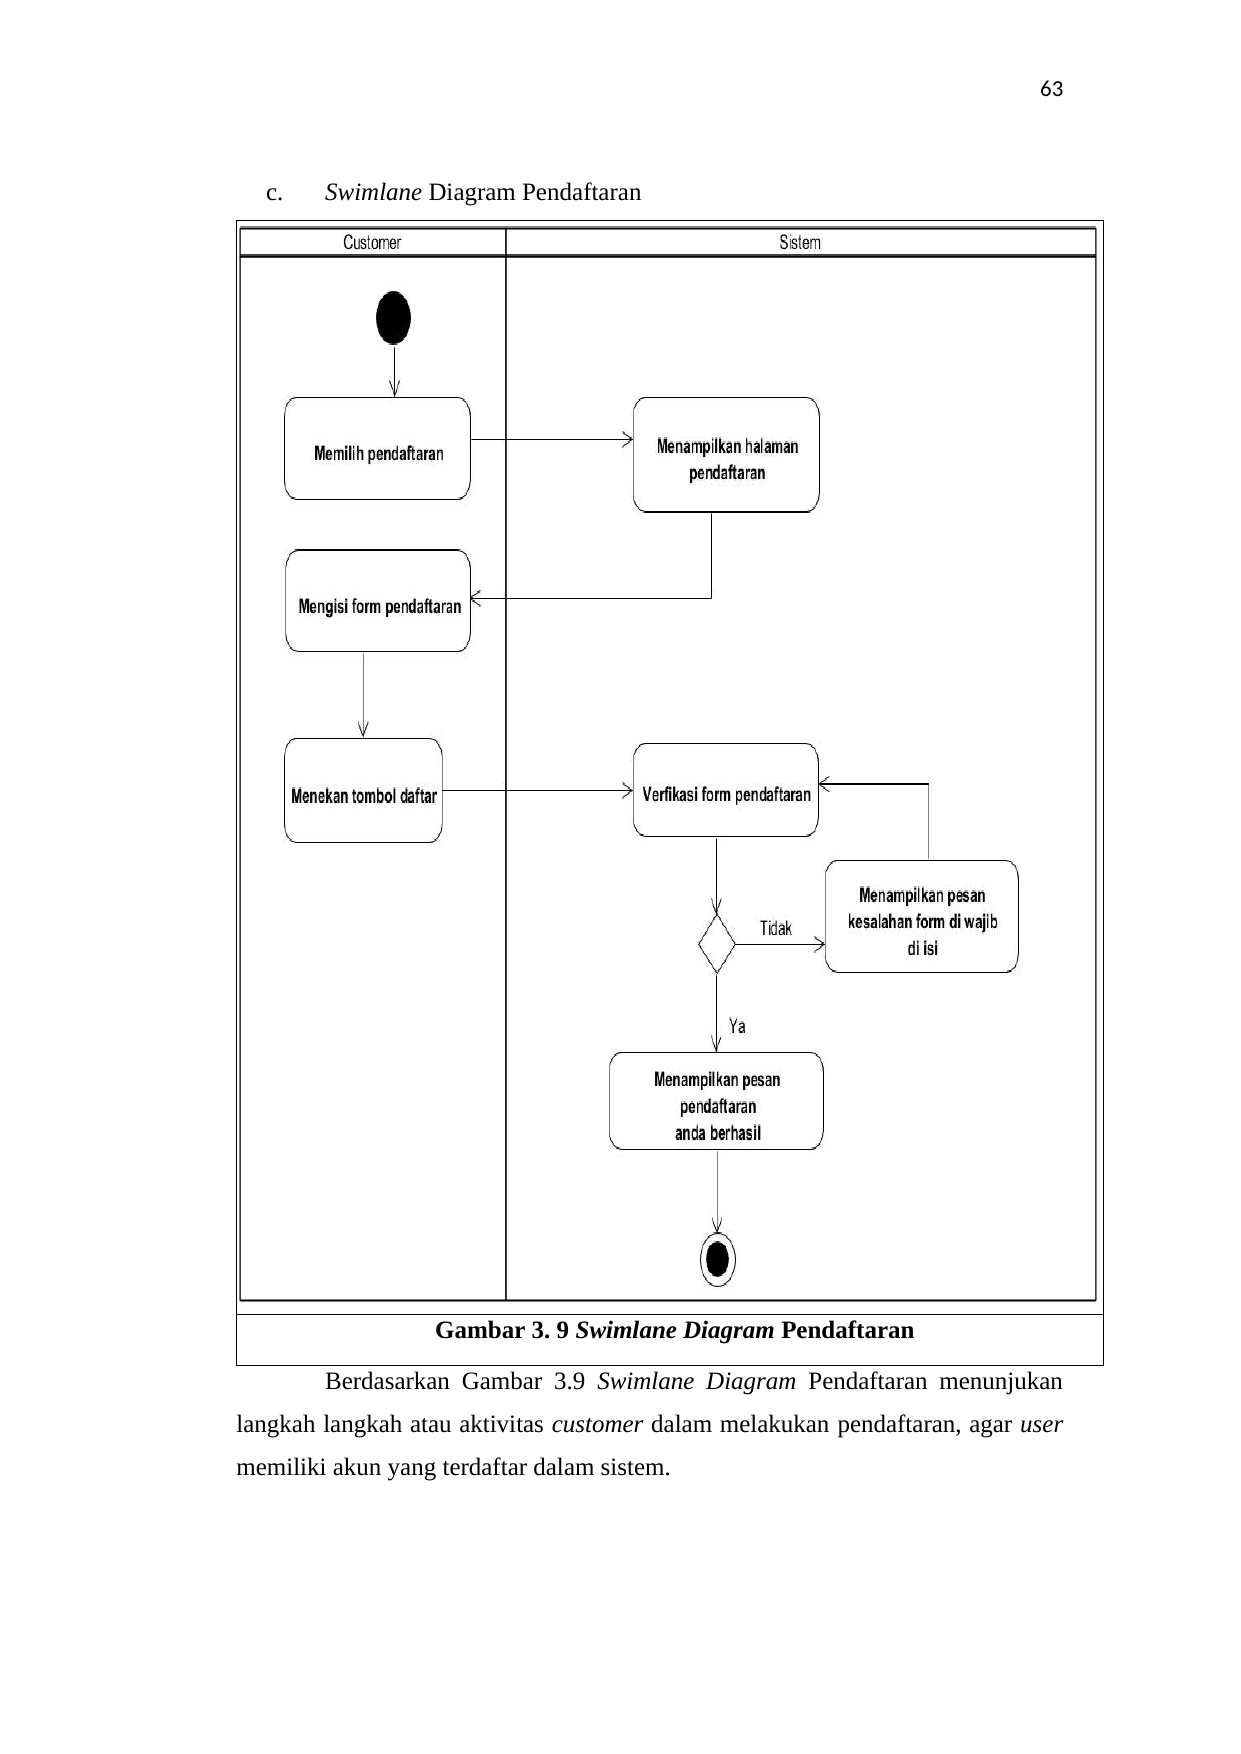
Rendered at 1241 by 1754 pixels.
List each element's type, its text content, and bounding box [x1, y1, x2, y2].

text Berdasarkan Gambar 3.9 Swimlane Diagram Pendaftaran menunjukan langkah langkah atau aktivitas customer dalam melakukan pendaftaran, agar user memiliki akun yang terdaftar dalam sistem. [236, 1366, 1063, 1481]
list Swimlane Diagram Pendaftaran [266, 177, 1063, 206]
table_cell Gambar 3. 9 Swimlane Diagram Pendaftaran [237, 1315, 1103, 1365]
table_header [237, 221, 1103, 1314]
